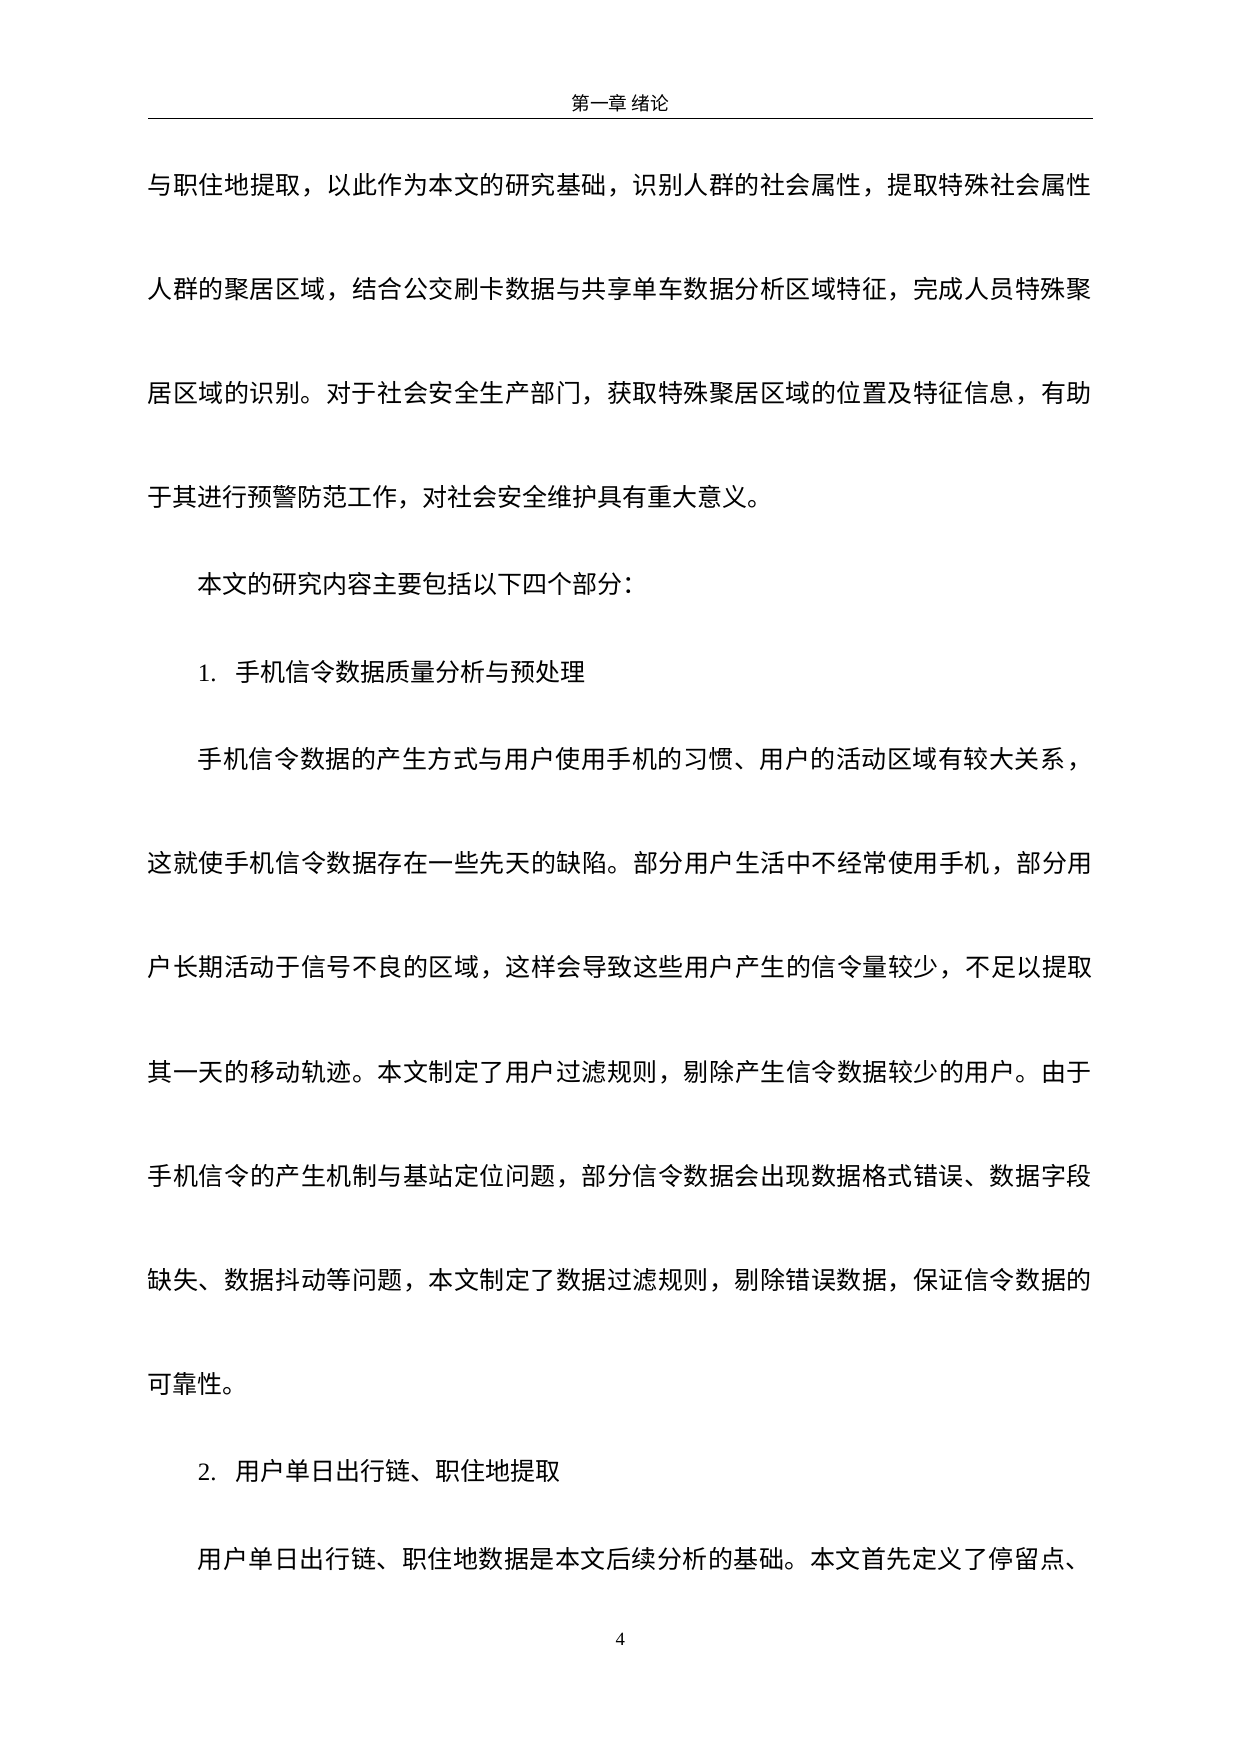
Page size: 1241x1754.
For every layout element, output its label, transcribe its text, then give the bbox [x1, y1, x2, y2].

list 手机信令数据质量分析与预处理 [198, 636, 1093, 705]
text 手机信令数据的产生方式与用户使用手机的习惯、用户的活动区域有较大关系，这就使手机信令数据存在一些先天的缺陷。部分用户生活中不经常使用手机，部分用户长期活动于信号不良的区域，这样会导致这些用户产生的信令量较少，不足以提取其一天的移动轨迹。本文制定了用户过滤规则，剔除产生信令数据较少的用户。由于手机信令的产生机制与基站定位问题，部分信令数据会出现数据格式错误、数据字段缺失、数据抖动等问题，本文制定了数据过滤规则，剔除错误数据，保证信令数据的可靠性。 [148, 723, 1093, 1417]
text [148, 1523, 1093, 1592]
list 用户单日出行链、职住地提取 [198, 1435, 1093, 1504]
text 本文的研究内容主要包括以下四个部分： [148, 548, 1093, 618]
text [148, 148, 1093, 530]
